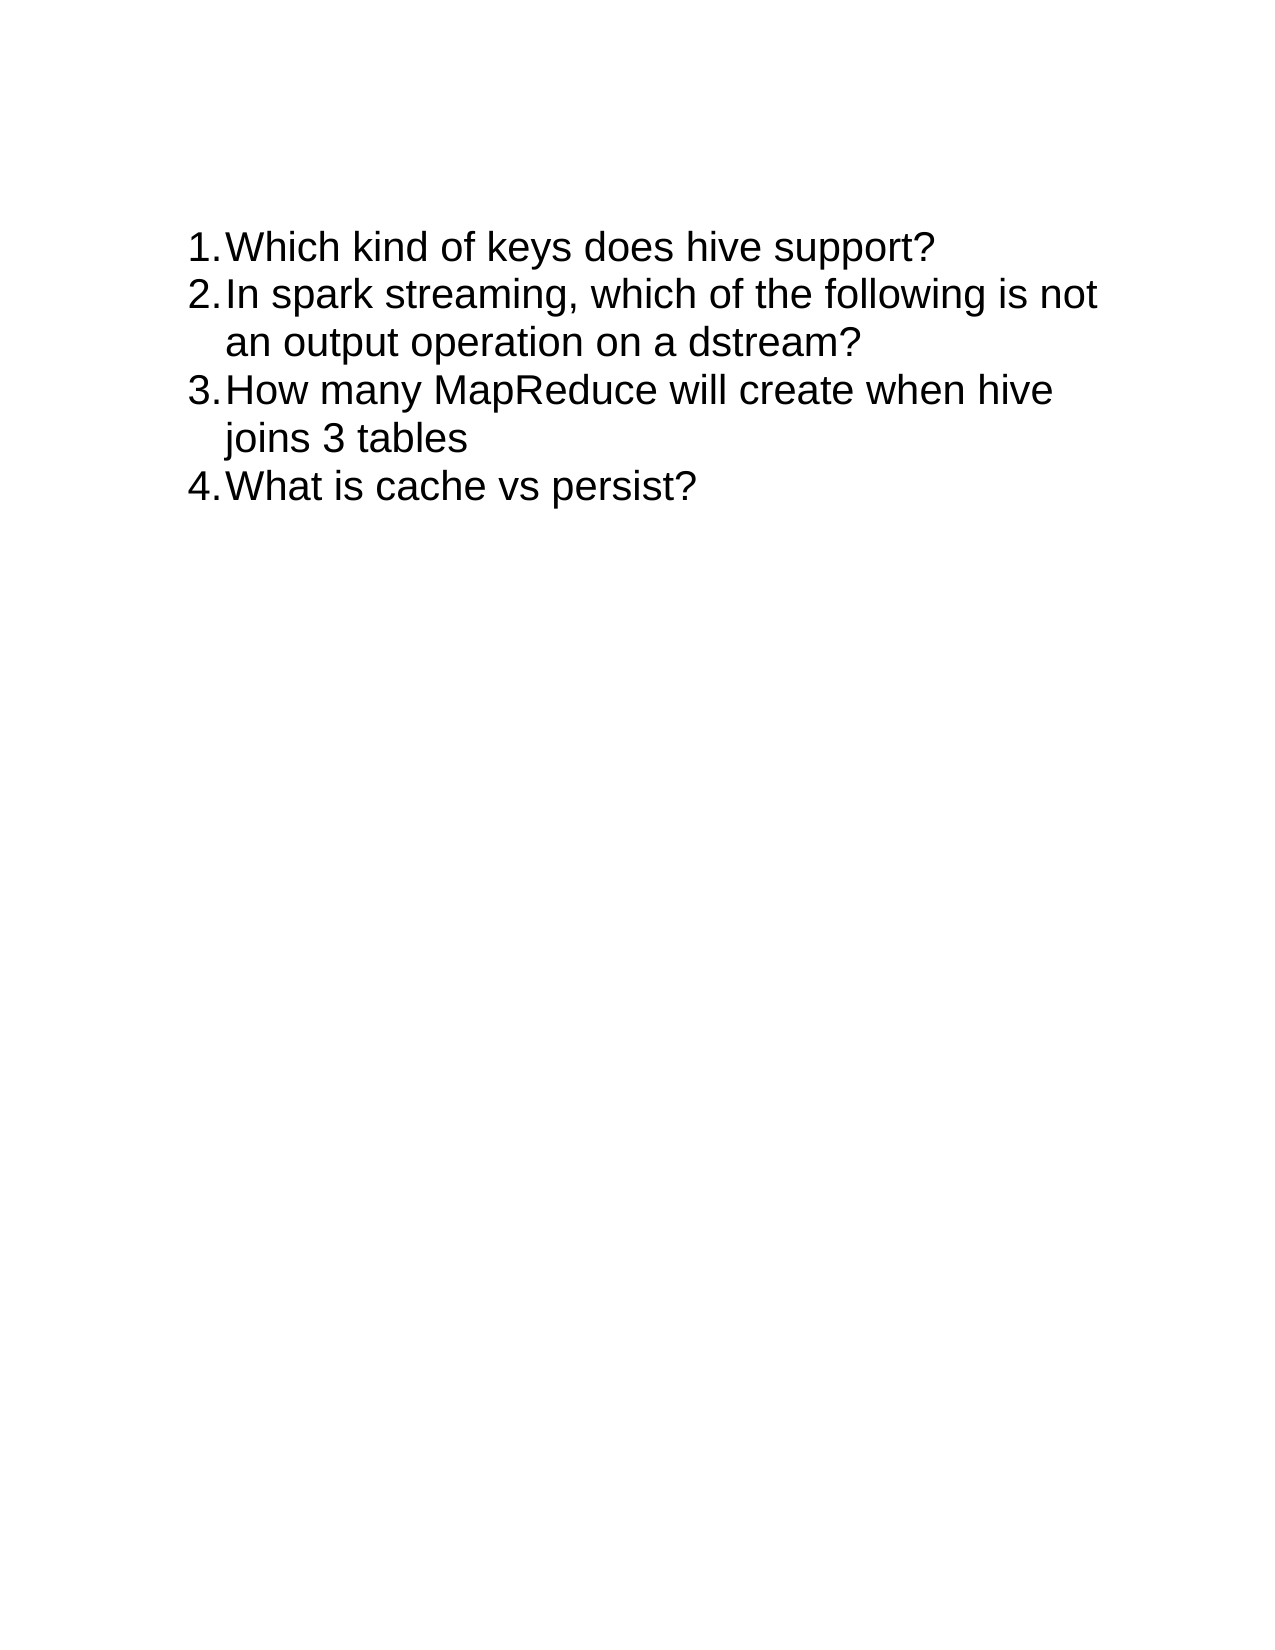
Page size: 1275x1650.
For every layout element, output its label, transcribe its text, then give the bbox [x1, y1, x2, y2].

subtitle In spark streaming, which of the following is not an output operation on a dstream? [187, 270, 1125, 366]
subtitle How many MapReduce will create when hive joins 3 tables [187, 366, 1125, 461]
subtitle What is cache vs persist? [187, 461, 1125, 509]
subtitle Which kind of keys does hive support? [187, 222, 1125, 270]
